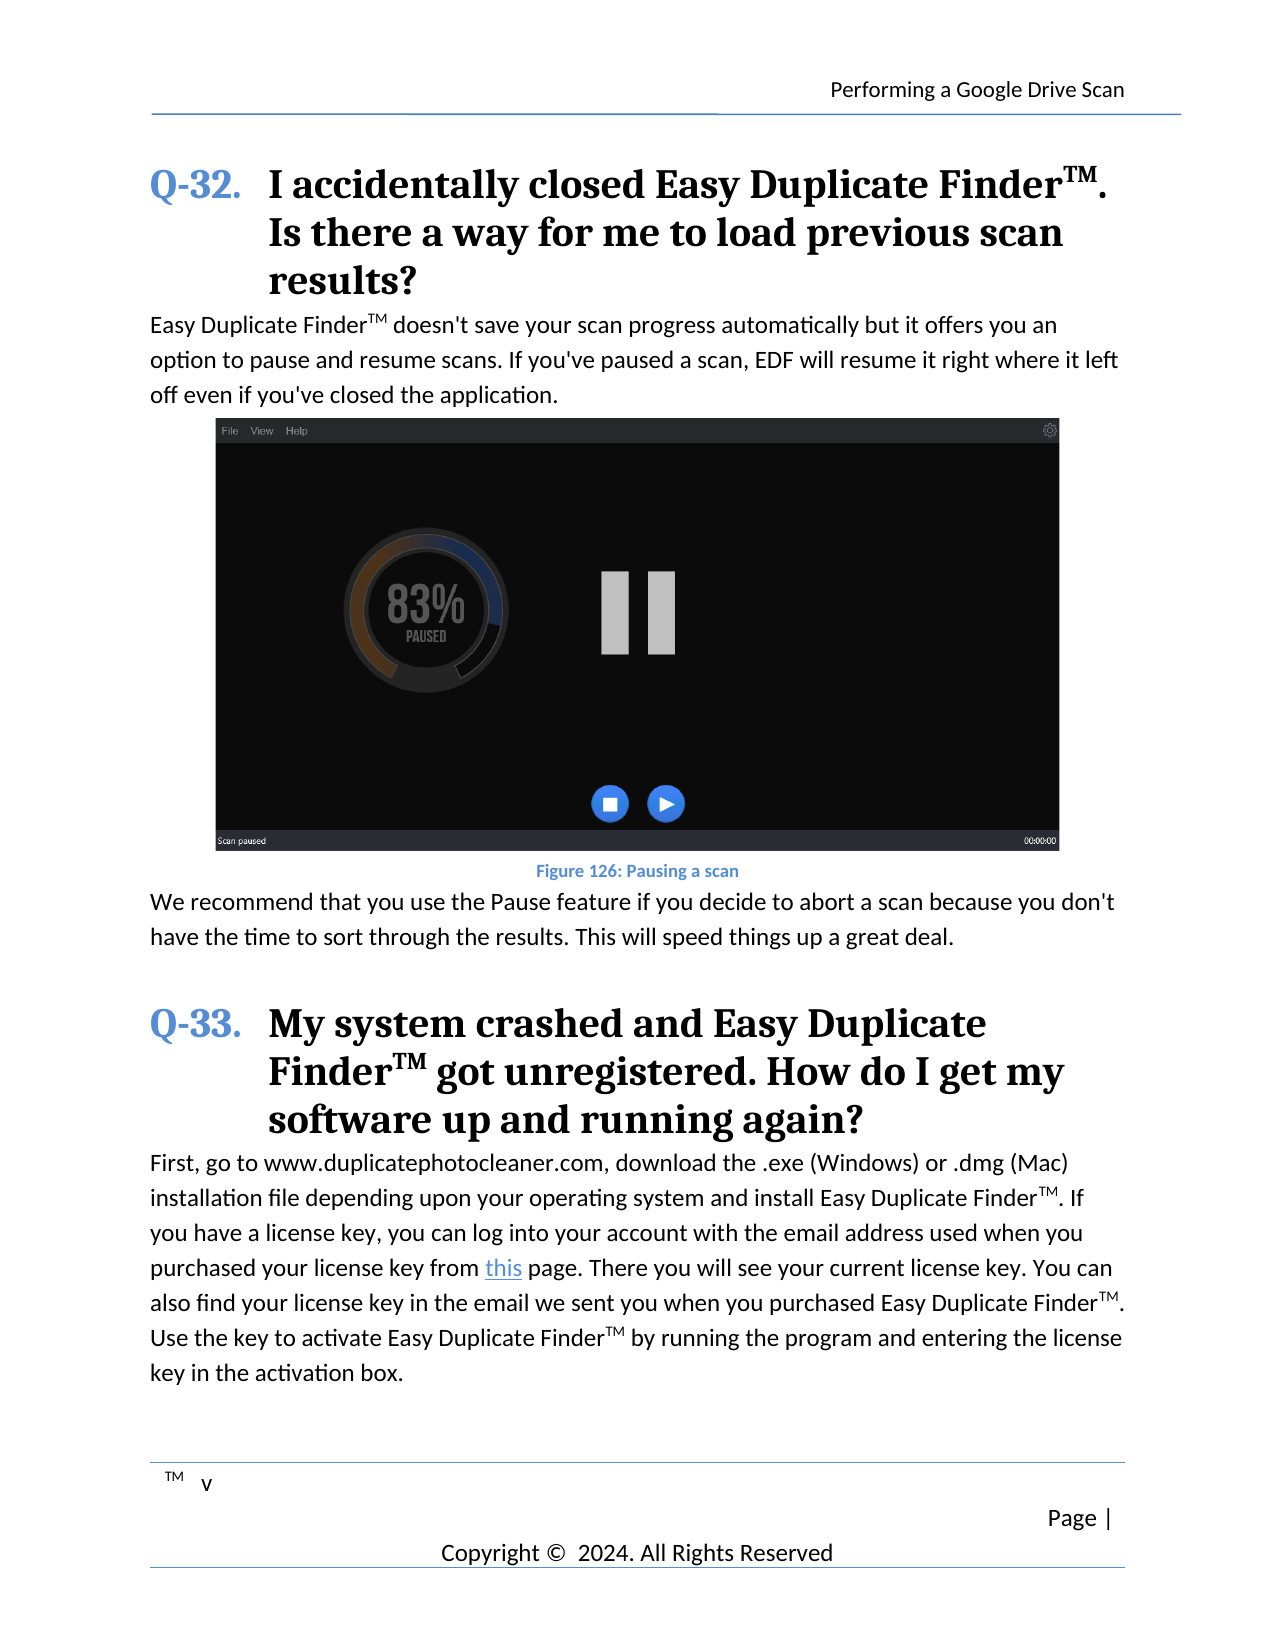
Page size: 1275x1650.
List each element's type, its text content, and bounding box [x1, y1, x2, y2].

text Easy Duplicate FinderTM doesn't save your scan progress automatically but it offers you an option to pause and resume scans. If you've paused a scan, EDF will resume it right where it left off even if you've closed the application. [150, 309, 1125, 409]
text First, go to www.duplicatephotocleaner.com, download the .exe (Windows) or .dmg (Mac) installation file depending upon your operating system and install Easy Duplicate FinderTM. If you have a license key, you can log into your account with the email address used when you purchased your license key from this page. There you will see your current license key. You can also find your license key in the email we sent you when you purchased Easy Duplicate FinderTM. Use the key to activate Easy Duplicate FinderTM by running the program and entering the license key in the activation box. [150, 1148, 1125, 1388]
picture [215, 418, 1060, 851]
text We recommend that you use the Pause feature if you decide to abort a scan because you don't have the time to sort through the results. This will speed things up a great deal. [150, 886, 1125, 952]
text My system crashed and Easy Duplicate FinderTM got unregistered. How do I get my software up and running again? [150, 1000, 1125, 1143]
text I accidentally closed Easy Duplicate FinderTM. Is there a way for me to load previous scan results? [150, 161, 1125, 305]
